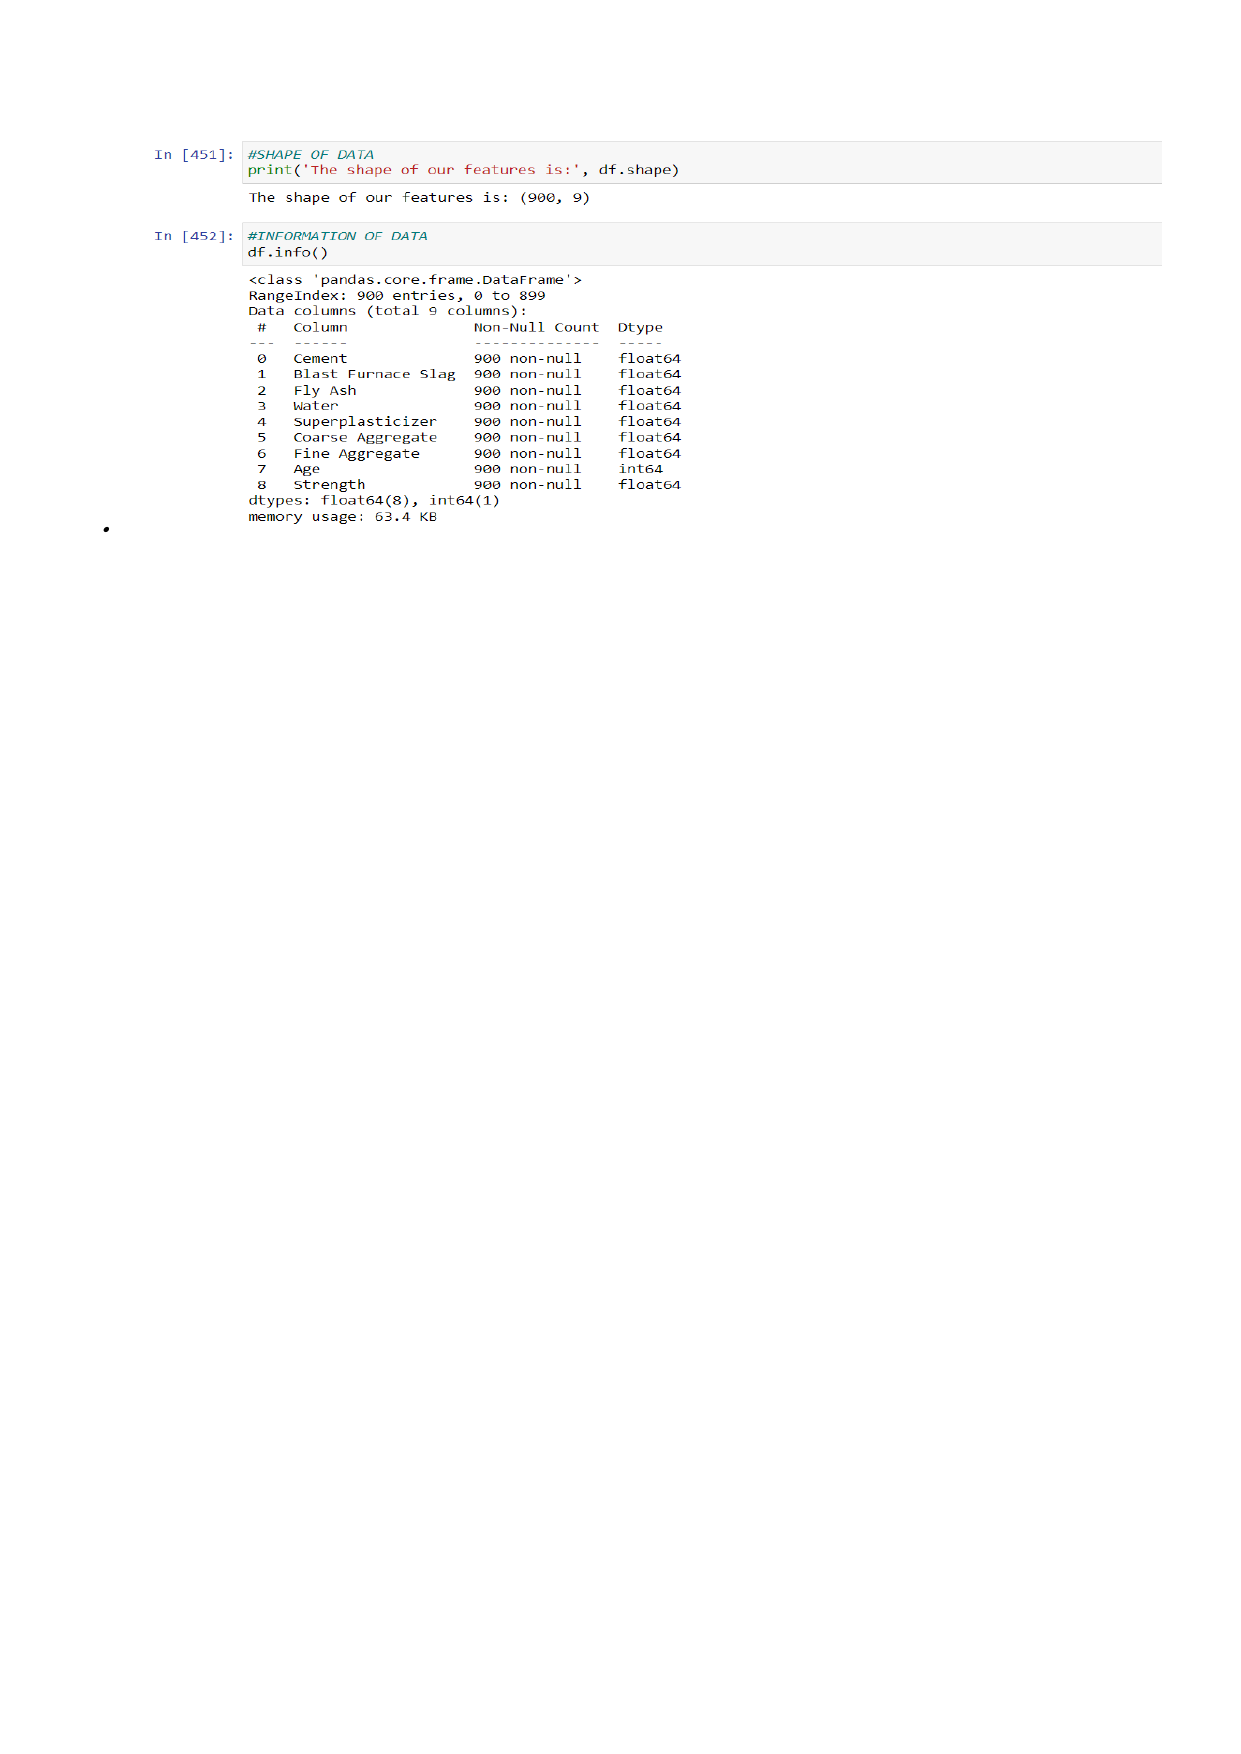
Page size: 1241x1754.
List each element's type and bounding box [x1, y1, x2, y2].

picture [139, 139, 1162, 536]
